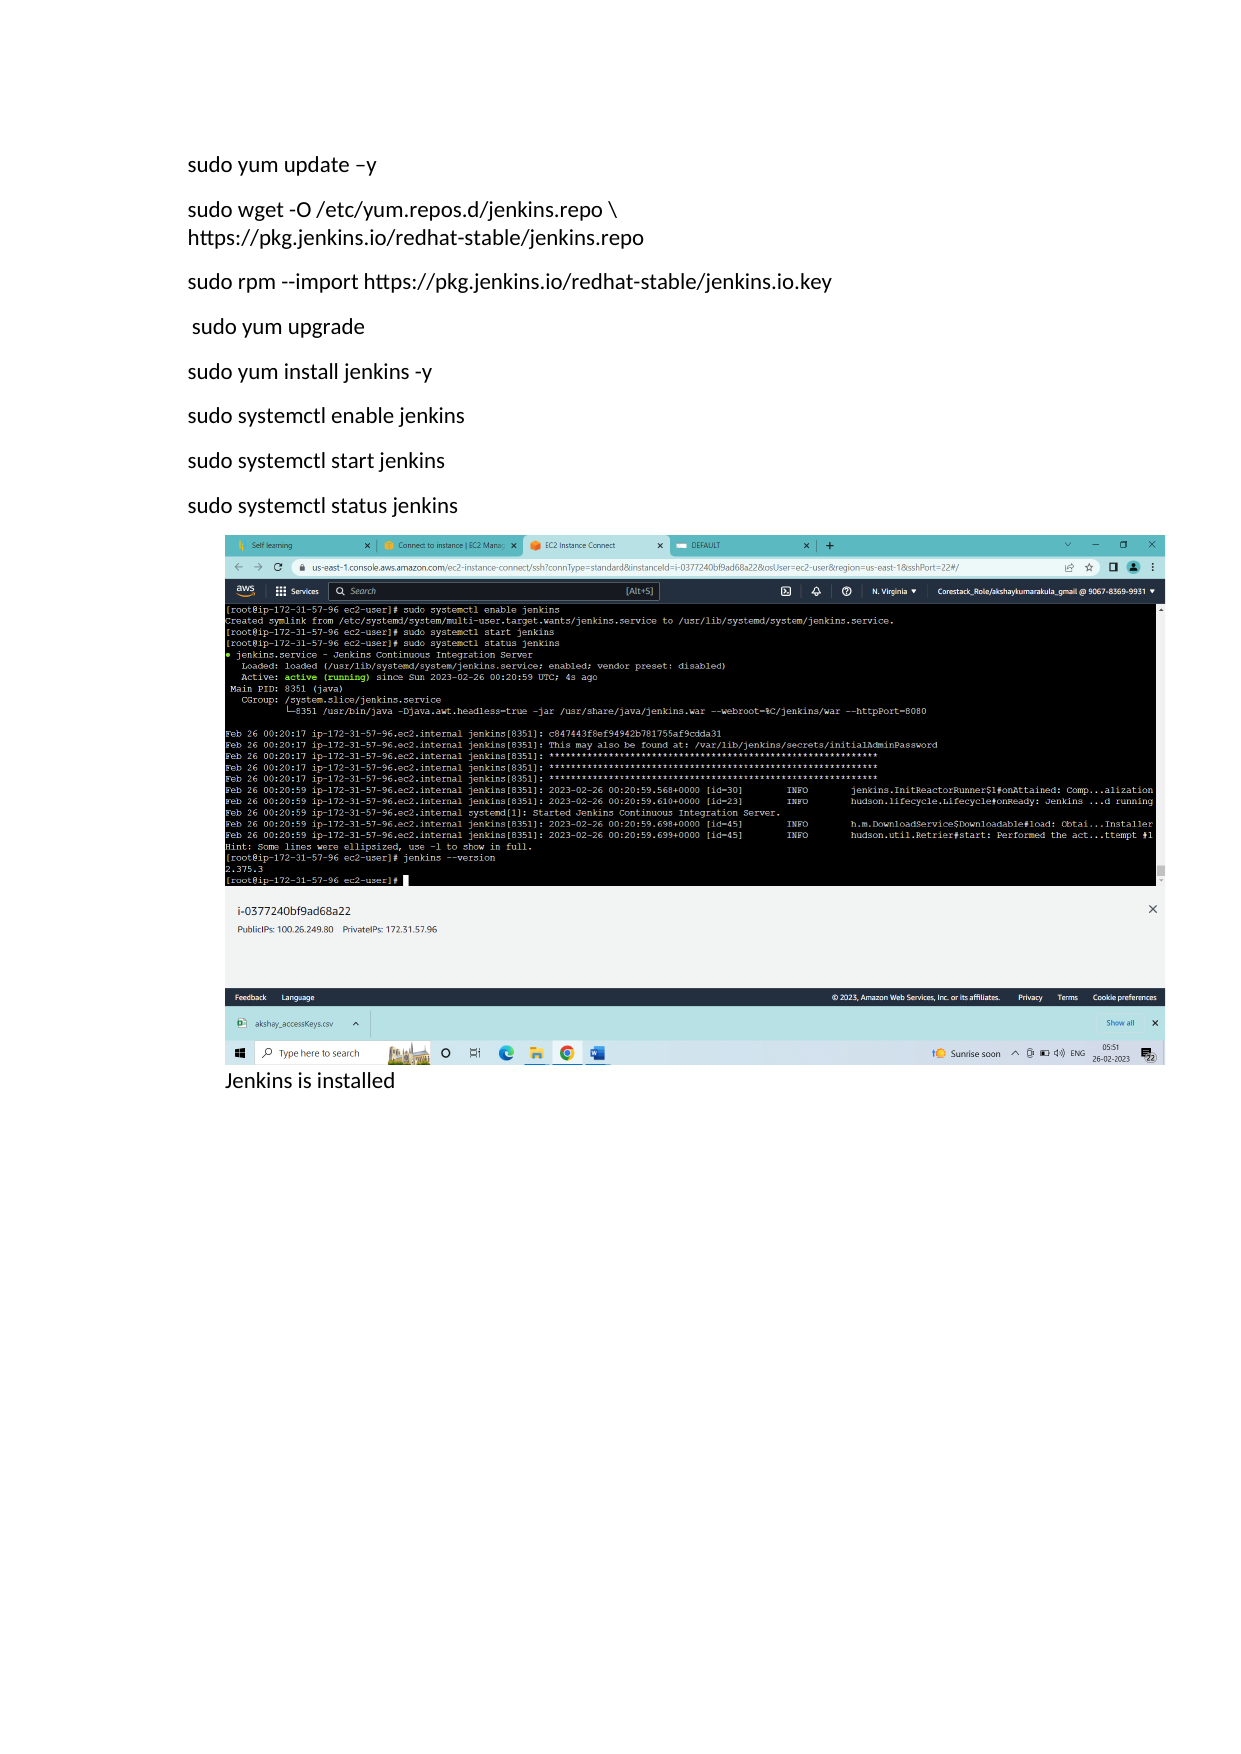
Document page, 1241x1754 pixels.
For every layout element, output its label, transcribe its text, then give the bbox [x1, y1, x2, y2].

text sudo rpm --import https://pkg.jenkins.io/redhat-stable/jenkins.io.key [187, 267, 1090, 295]
list Jenkins is installed [225, 1067, 1090, 1094]
text sudo systemctl start jenkins [187, 446, 1090, 474]
text sudo systemctl enable jenkins [187, 401, 1090, 429]
text sudo yum update –y [187, 150, 1090, 178]
text sudo systemctl status jenkins [187, 491, 1090, 519]
picture [225, 535, 1166, 1065]
text sudo wget -O /etc/yum.repos.d/jenkins.repo \ https://pkg.jenkins.io/redhat-stable/jenkins.repo [187, 195, 1090, 251]
text sudo yum upgrade [150, 312, 1090, 340]
text sudo yum install jenkins -y [187, 357, 1090, 385]
